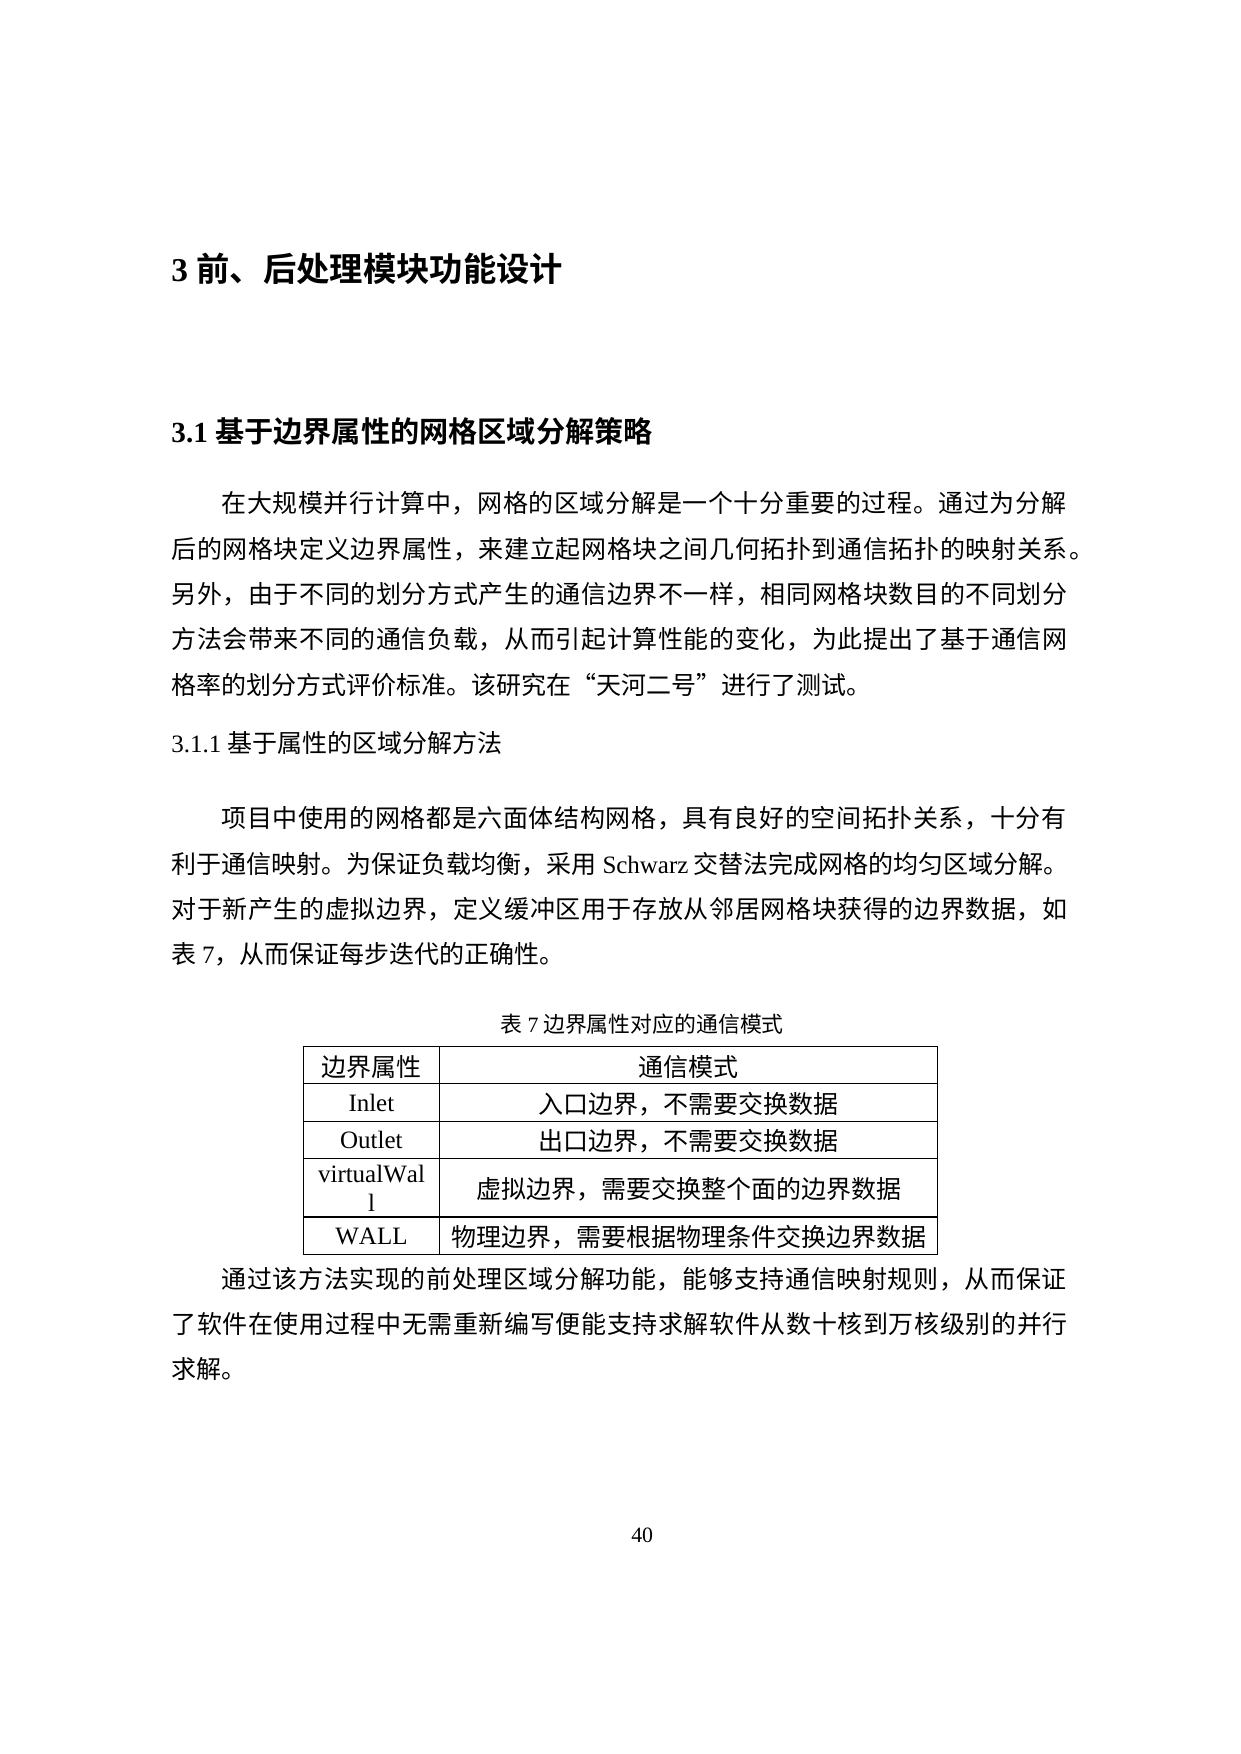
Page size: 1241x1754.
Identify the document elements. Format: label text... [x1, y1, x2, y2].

text 通过该方法实现的前处理区域分解功能，能够支持通信映射规则，从而保证了软件在使用过程中无需重新编写便能支持求解软件从数十核到万核级别的并行求解。 [171, 1255, 1069, 1391]
text 在大规模并行计算中，网格的区域分解是一个十分重要的过程。通过为分解后的网格块定义边界属性，来建立起网格块之间几何拓扑到通信拓扑的映射关系。另外，由于不同的划分方式产生的通信边界不一样，相同网格块数目的不同划分方法会带来不同的通信负载，从而引起计算性能的变化，为此提出了基于通信网格率的划分方式评价标准。该研究在“天河二号”进行了测试。 [171, 479, 1069, 706]
table_cell 虚拟边界，需要交换整个面的边界数据 [440, 1159, 937, 1216]
table_cell virtualWall [304, 1159, 439, 1216]
table_cell Inlet [304, 1084, 439, 1121]
table_cell 出口边界，不需要交换数据 [440, 1122, 937, 1158]
subtitle 3 前、后处理模块功能设计 [171, 221, 1069, 312]
table_header 边界属性 [304, 1047, 439, 1083]
table_cell Outlet [304, 1122, 439, 1158]
subtitle 3.1.1 基于属性的区域分解方法 [171, 718, 1069, 764]
table_cell 物理边界，需要根据物理条件交换边界数据 [440, 1218, 937, 1254]
table_cell WALL [304, 1218, 439, 1254]
text 表 7 边界属性对应的通信模式 [171, 1001, 1069, 1046]
table_cell 入口边界，不需要交换数据 [440, 1084, 937, 1121]
subtitle 3.1 基于边界属性的网格区域分解策略 [171, 407, 1069, 452]
table_header 通信模式 [440, 1047, 937, 1083]
text 项目中使用的网格都是六面体结构网格，具有良好的空间拓扑关系，十分有利于通信映射。为保证负载均衡，采用Schwarz交替法完成网格的均匀区域分解。对于新产生的虚拟边界，定义缓冲区用于存放从邻居网格块获得的边界数据，如表 7，从而保证每步迭代的正确性。 [171, 794, 1069, 976]
